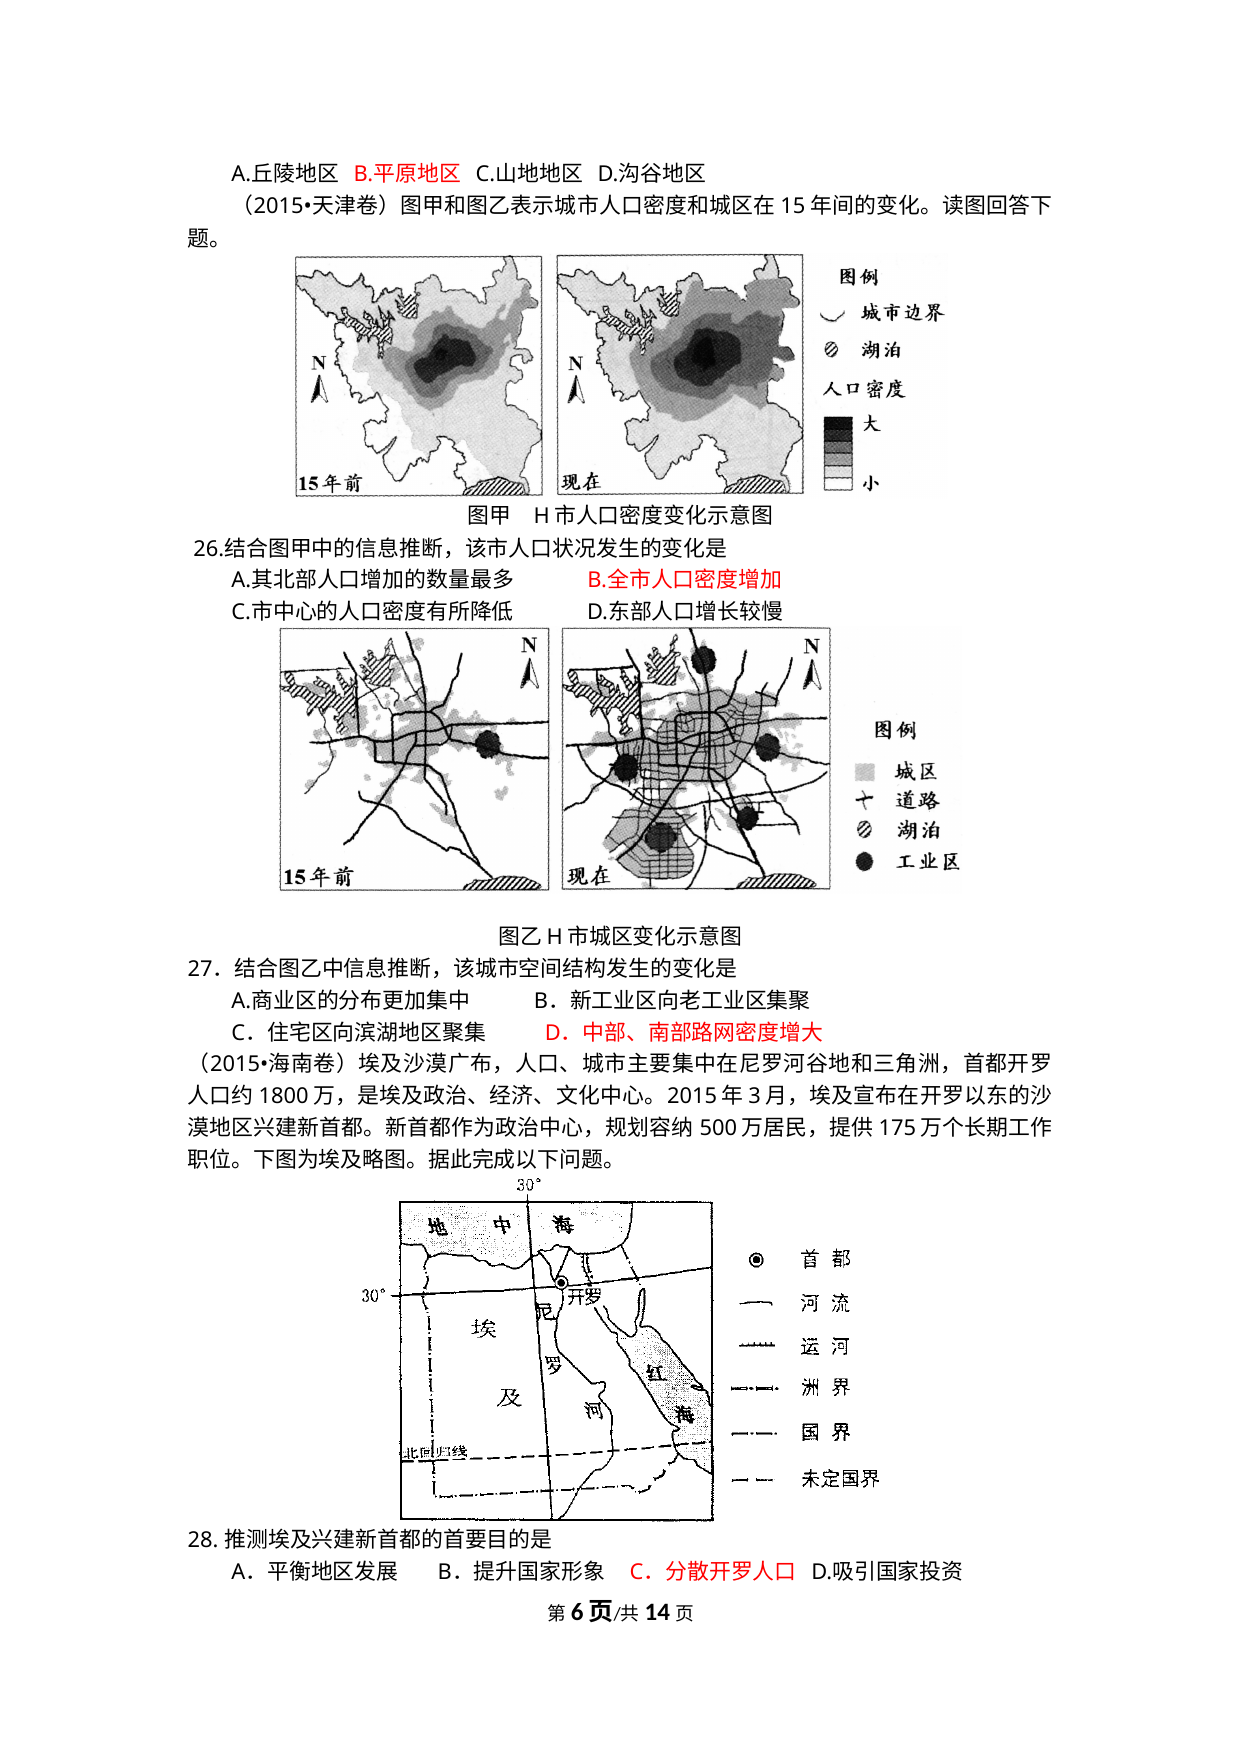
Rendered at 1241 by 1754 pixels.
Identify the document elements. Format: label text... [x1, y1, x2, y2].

text 26.结合图甲中的信息推断，该市人口状况发生的变化是 [187, 531, 1053, 562]
picture [277, 626, 963, 894]
picture [292, 253, 948, 499]
text A．平衡地区发展 B．提升国家形象 C．分散开罗人口 D.吸引国家投资 [187, 1554, 1053, 1586]
text C．住宅区向滨湖地区聚集 D．中部、南部路网密度增大 [231, 1014, 1053, 1046]
text A.商业区的分布更加集中 B．新工业区向老工业区集聚 [231, 983, 1053, 1014]
text A.其北部人口增加的数量最多 B.全市人口密度增加 [231, 562, 1053, 594]
text 图乙H市城区变化示意图 [187, 918, 1053, 951]
text 28. 推测埃及兴建新首都的首要目的是 [187, 1522, 1053, 1554]
text 图甲 H市人口密度变化示意图 [187, 498, 1053, 531]
text C.市中心的人口密度有所降低 D.东部人口增长较慢 [231, 594, 1053, 626]
text （2015•海南卷）埃及沙漠广布，人口、城市主要集中在尼罗河谷地和三角洲，首都开罗人口约1800万，是埃及政治、经济、文化中心。2015年3月，埃及宣布在开罗以东的沙漠地区兴建新首都。新首都作为政治中心，规划容纳500万居民，提供175万个长期工作职位。下图为埃及略图。据此完成以下问题。 [187, 1046, 1053, 1173]
text 27．结合图乙中信息推断，该城市空间结构发生的变化是 [187, 951, 1053, 983]
text （2015•天津卷）图甲和图乙表示城市人口密度和城区在15年间的变化。读图回答下题。 [187, 188, 1053, 253]
picture [358, 1173, 882, 1522]
text A.丘陵地区 B.平原地区 C.山地地区 D.沟谷地区 [187, 156, 1053, 188]
